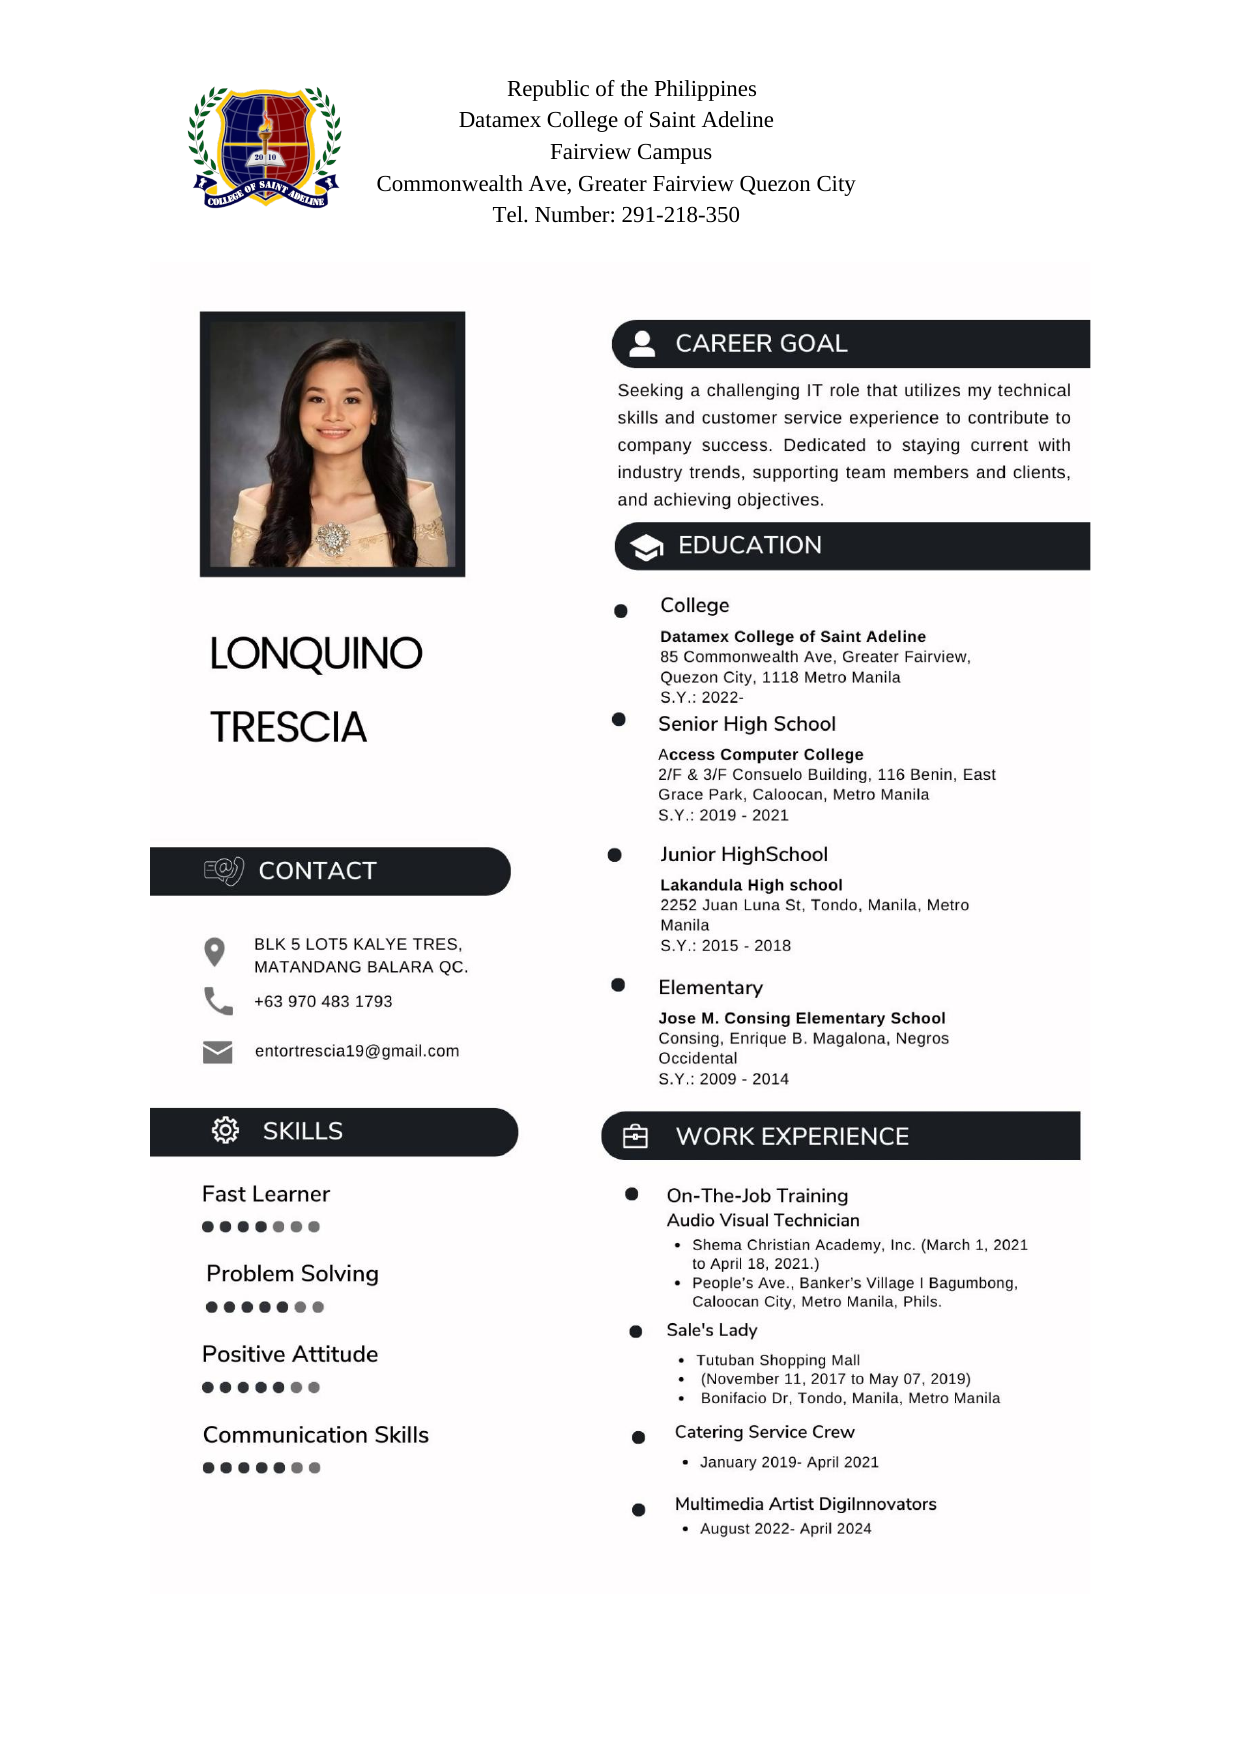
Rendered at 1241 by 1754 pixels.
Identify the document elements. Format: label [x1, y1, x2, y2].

picture [150, 262, 1091, 1594]
picture [186, 77, 343, 218]
